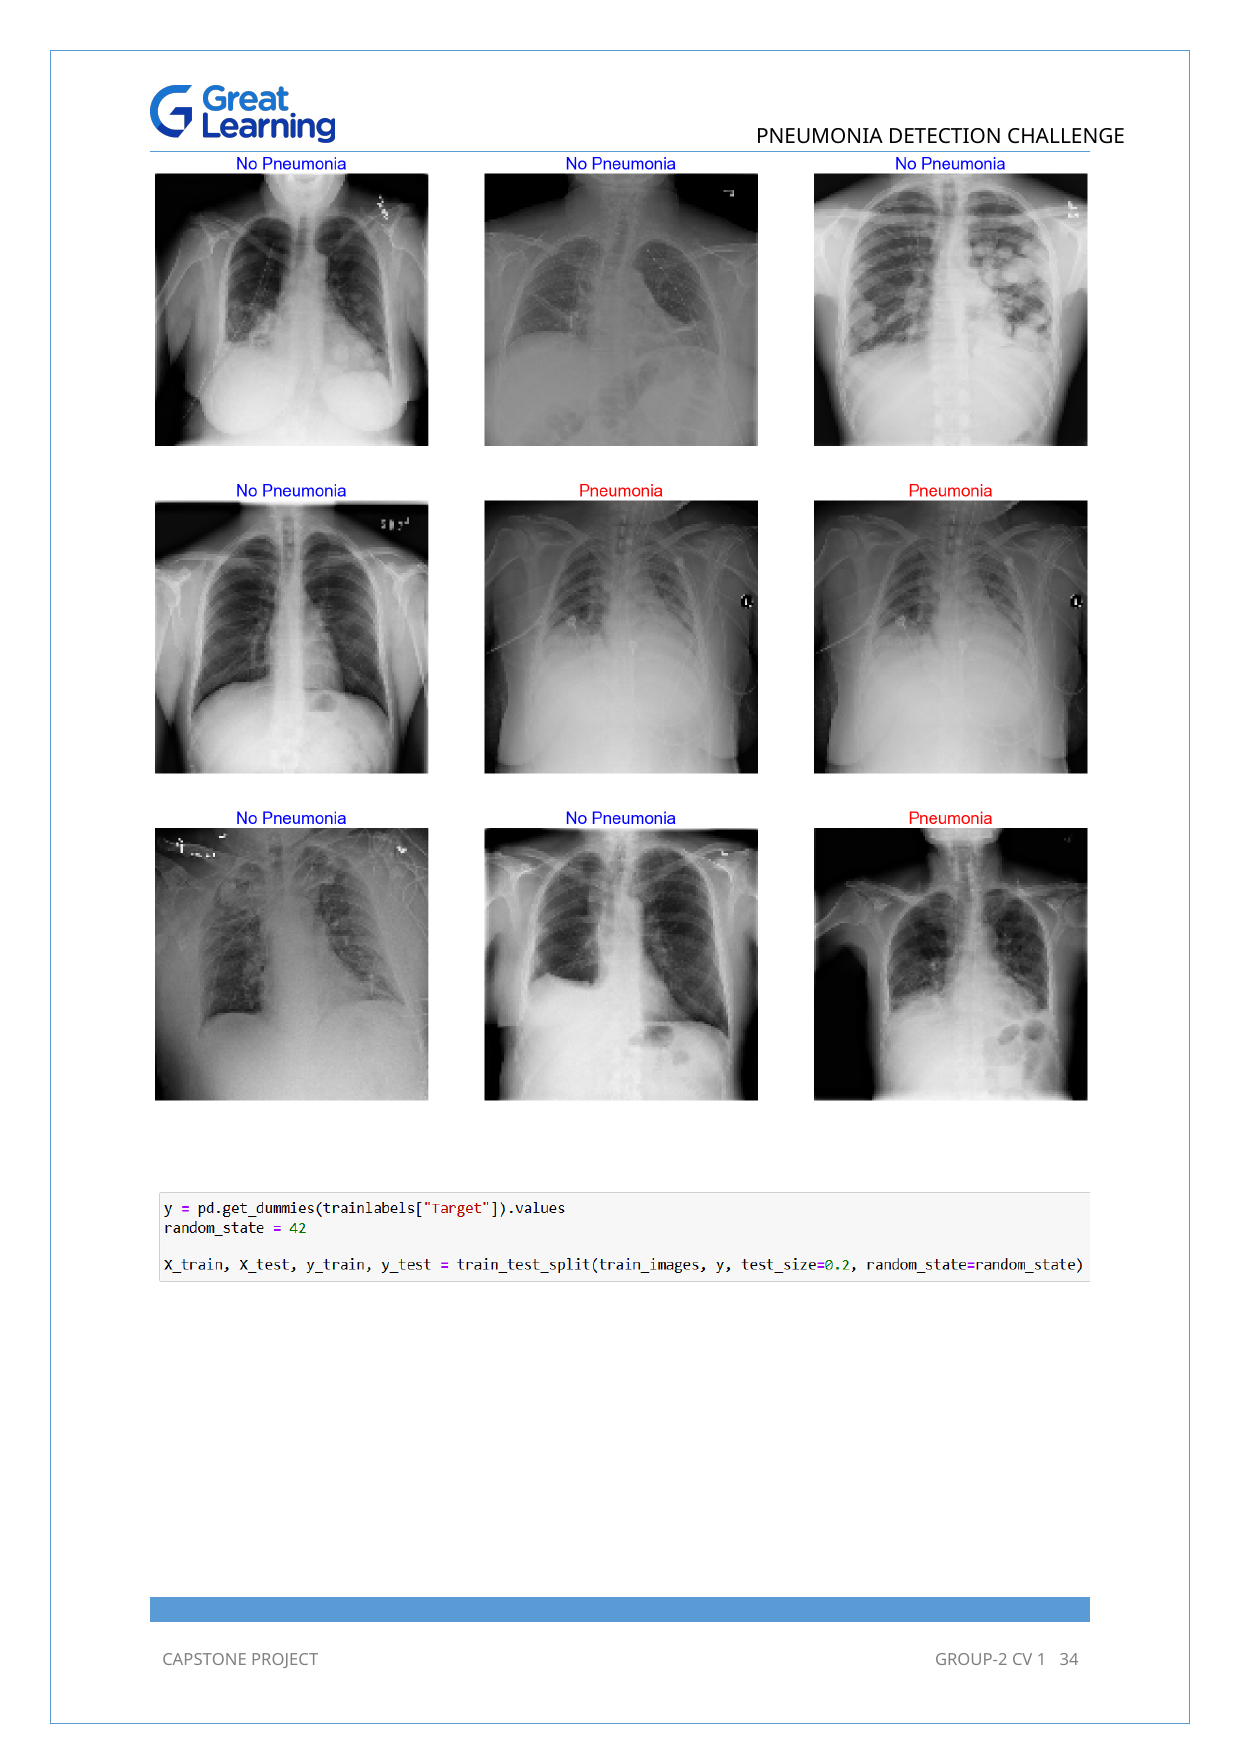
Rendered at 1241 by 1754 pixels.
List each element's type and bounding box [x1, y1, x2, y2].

picture [150, 85, 335, 143]
picture [150, 1183, 1091, 1291]
picture [150, 152, 1091, 1105]
